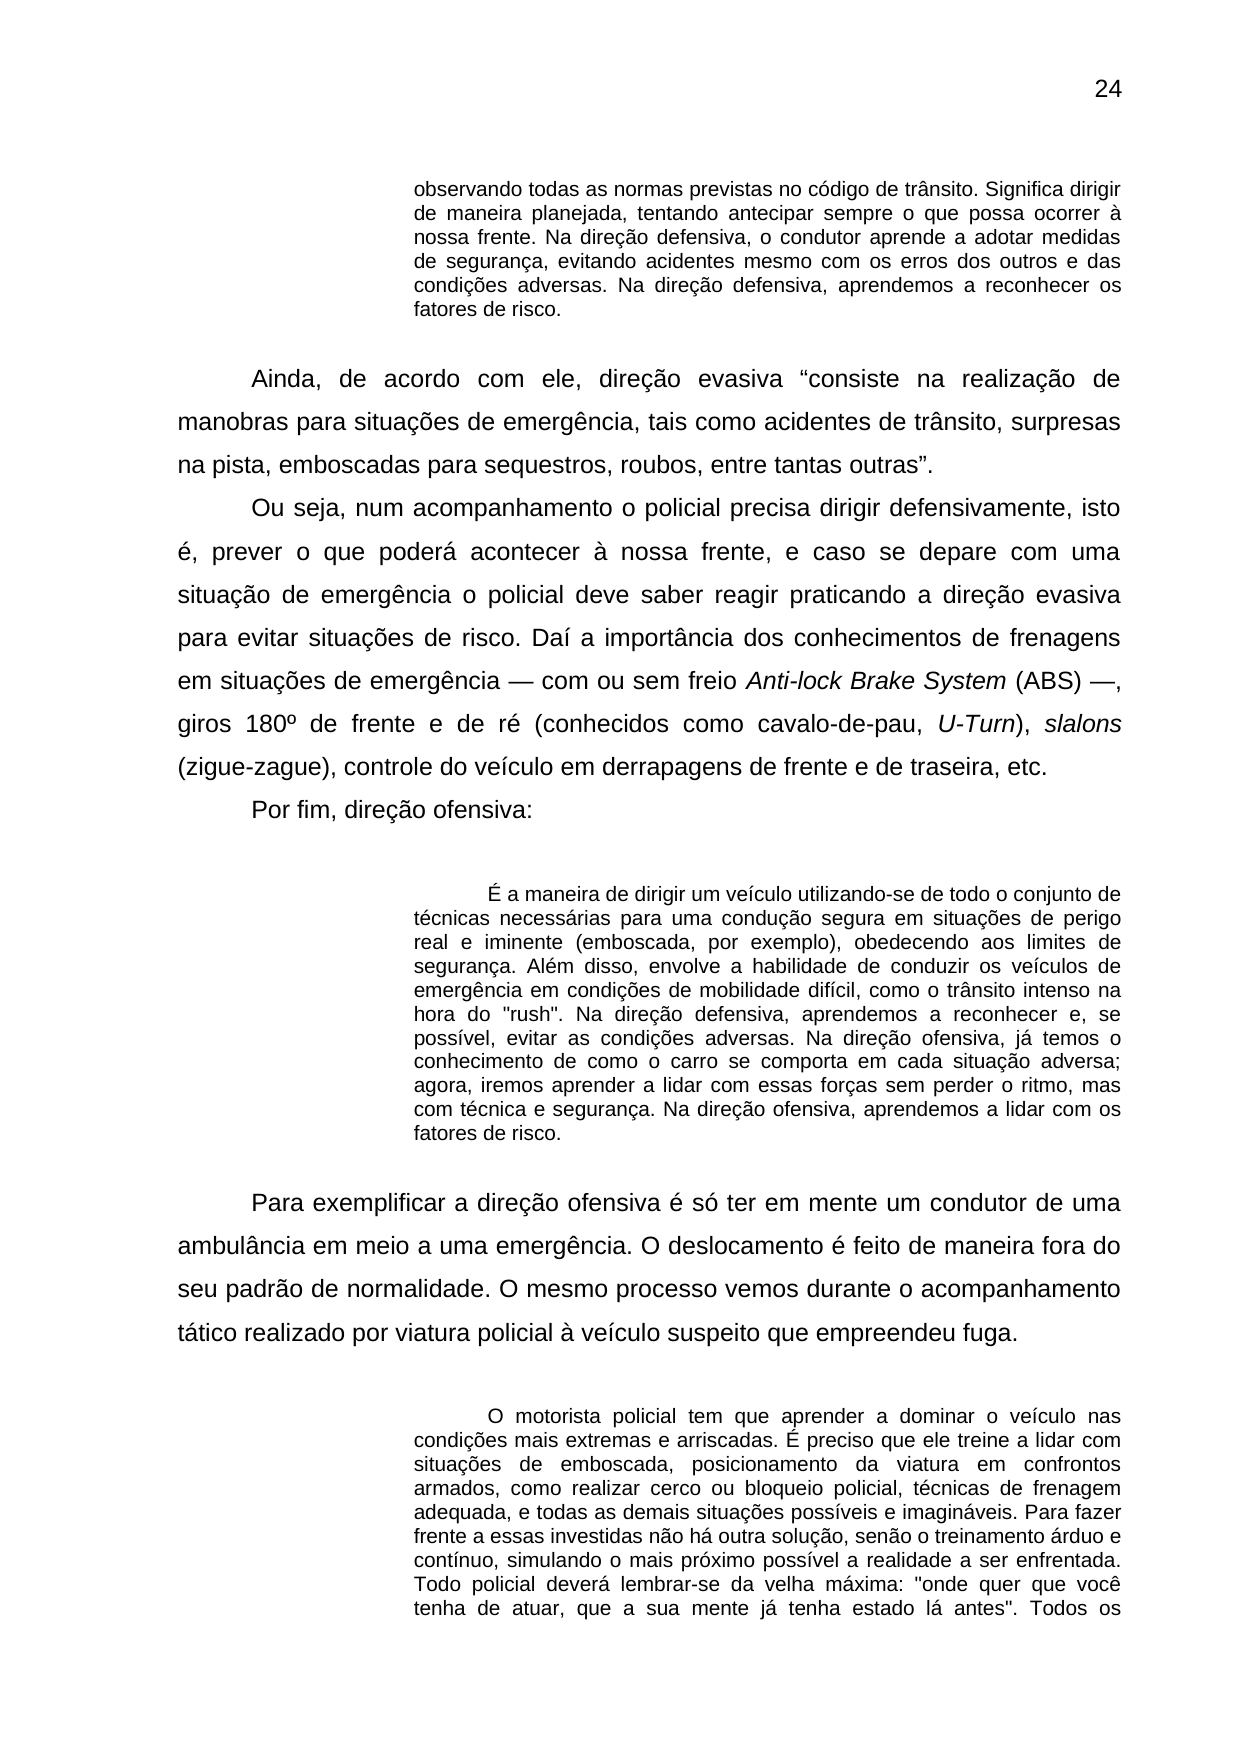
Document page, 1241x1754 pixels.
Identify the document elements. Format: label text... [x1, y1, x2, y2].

text É a maneira de dirigir um veículo utilizando-se de todo o conjunto de técnicas necessárias para uma condução segura em situações de perigo real e iminente (emboscada, por exemplo), obedecendo aos limites de segurança. Além disso, envolve a habilidade de conduzir os veículos de emergência em condições de mobilidade difícil, como o trânsito intenso na hora do "rush". Na direção defensiva, aprendemos a reconhecer e, se possível, evitar as condições adversas. Na direção ofensiva, já temos o conhecimento de como o carro se comporta em cada situação adversa; agora, iremos aprender a lidar com essas forças sem perder o ritmo, mas com técnica e segurança. Na direção ofensiva, aprendemos a lidar com os fatores de risco. [413, 882, 1122, 1145]
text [413, 177, 1122, 321]
text Para exemplificar a direção ofensiva é só ter em mente um condutor de uma ambulância em meio a uma emergência. O deslocamento é feito de maneira fora do seu padrão de normalidade. O mesmo processo vemos durante o acompanhamento tático realizado por viatura policial à veículo suspeito que empreendeu fuga. [177, 1188, 1122, 1346]
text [413, 1404, 1122, 1619]
text Ainda, de acordo com ele, direção evasiva “consiste na realização de manobras para situações de emergência, tais como acidentes de trânsito, surpresas na pista, emboscadas para sequestros, roubos, entre tantas outras”. [177, 364, 1122, 479]
text Por fim, direção ofensiva: [177, 795, 1122, 824]
text Ou seja, num acompanhamento o policial precisa dirigir defensivamente, isto é, prever o que poderá acontecer à nossa frente, e caso se depare com uma situação de emergência o policial deve saber reagir praticando a direção evasiva para evitar situações de risco. Daí a importância dos conhecimentos de frenagens em situações de emergência — com ou sem freio Anti-lock Brake System (ABS) —, giros 180º de frente e de ré (conhecidos como cavalo-de-pau, U-Turn), slalons (zigue-zague), controle do veículo em derrapagens de frente e de traseira, etc. [177, 493, 1122, 781]
